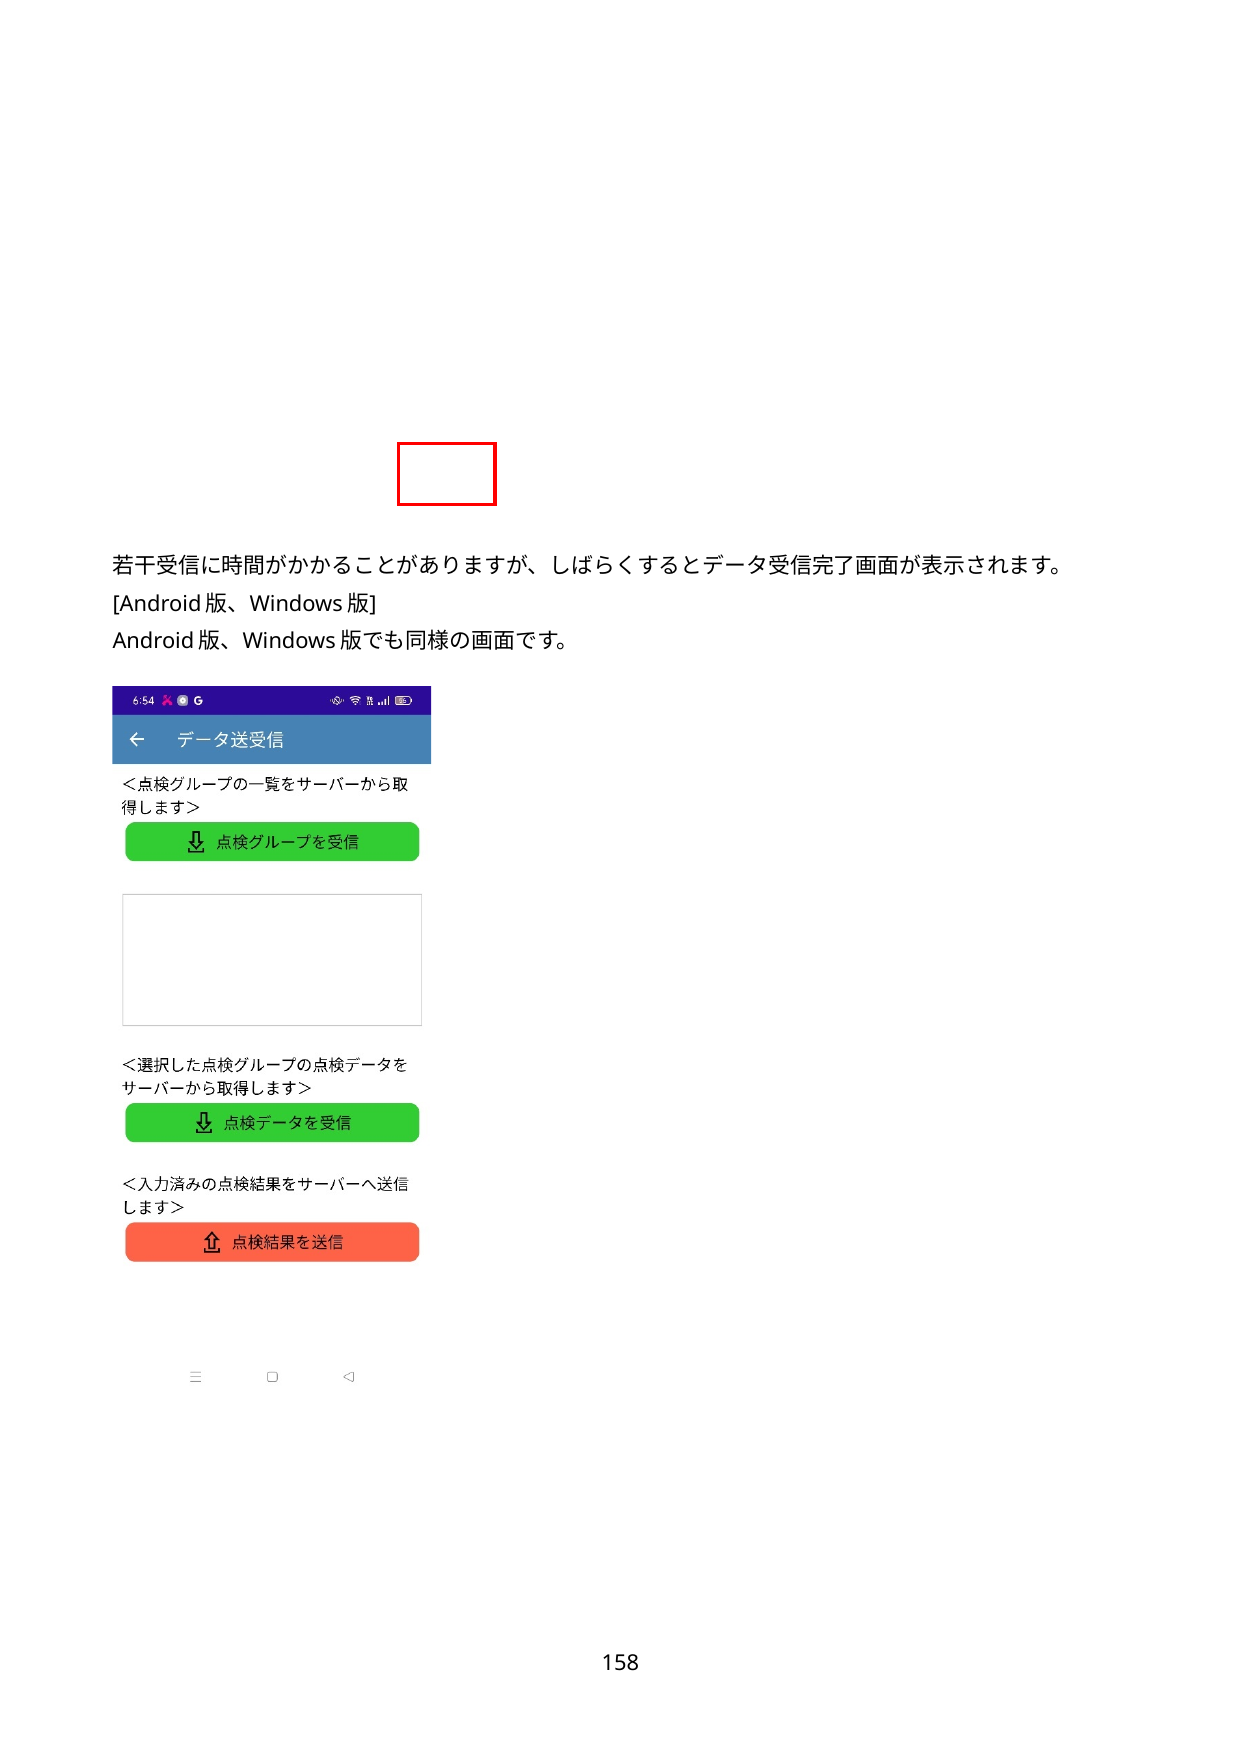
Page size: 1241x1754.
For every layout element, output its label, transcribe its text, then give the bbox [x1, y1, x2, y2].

picture [112, 686, 432, 1396]
text Android版、Windows版でも同様の画面です。 [112, 621, 1128, 658]
text 若干受信に時間がかかることがありますが、しばらくするとデータ受信完了画面が表示されます。 [112, 546, 1128, 583]
text [Android版、Windows版] [112, 583, 1117, 621]
